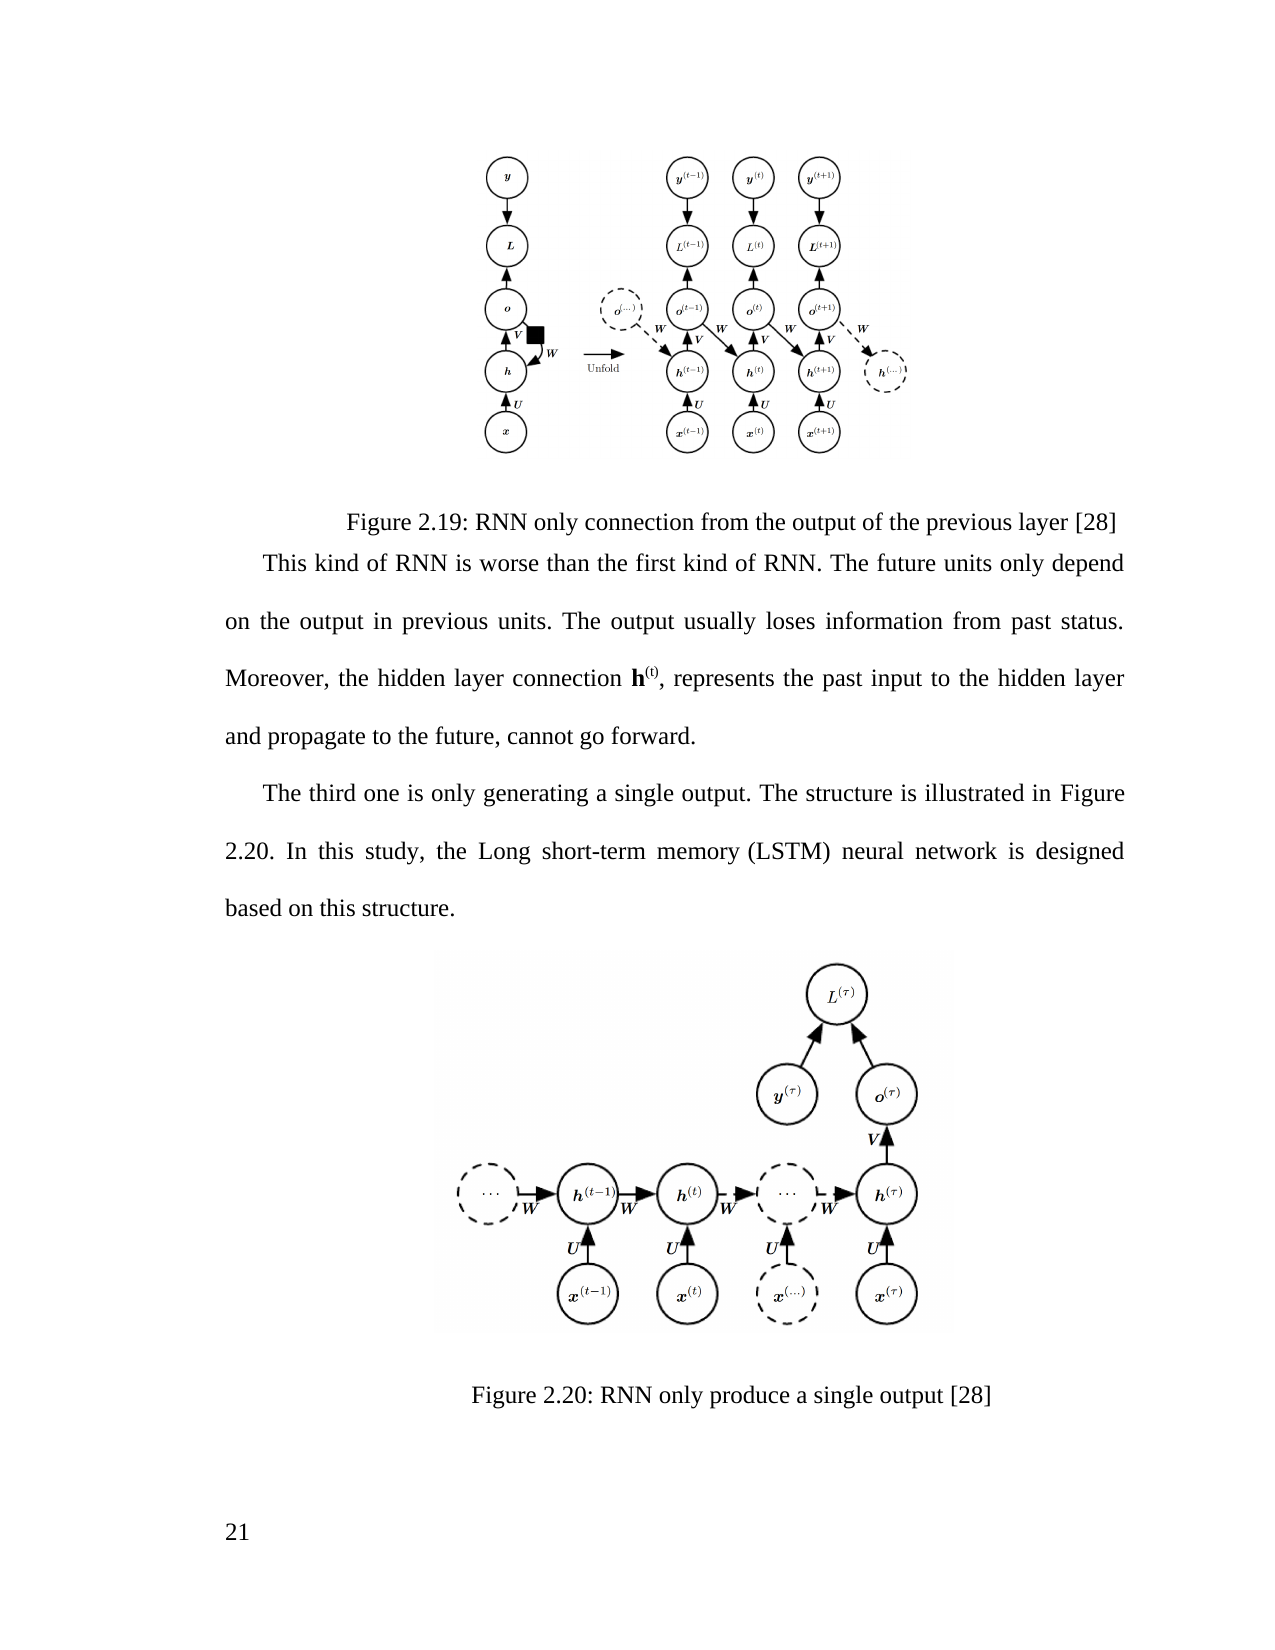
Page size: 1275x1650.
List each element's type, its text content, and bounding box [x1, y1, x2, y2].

text This kind of RNN is worse than the first kind of RNN. The future units only depend on the output in previous units. The output usually loses information from past status. Moreover, the hidden layer connection h(t), represents the past input to the hidden layer and propagate to the future, cannot go forward. [225, 548, 1125, 749]
picture [433, 950, 954, 1333]
picture [476, 150, 911, 459]
